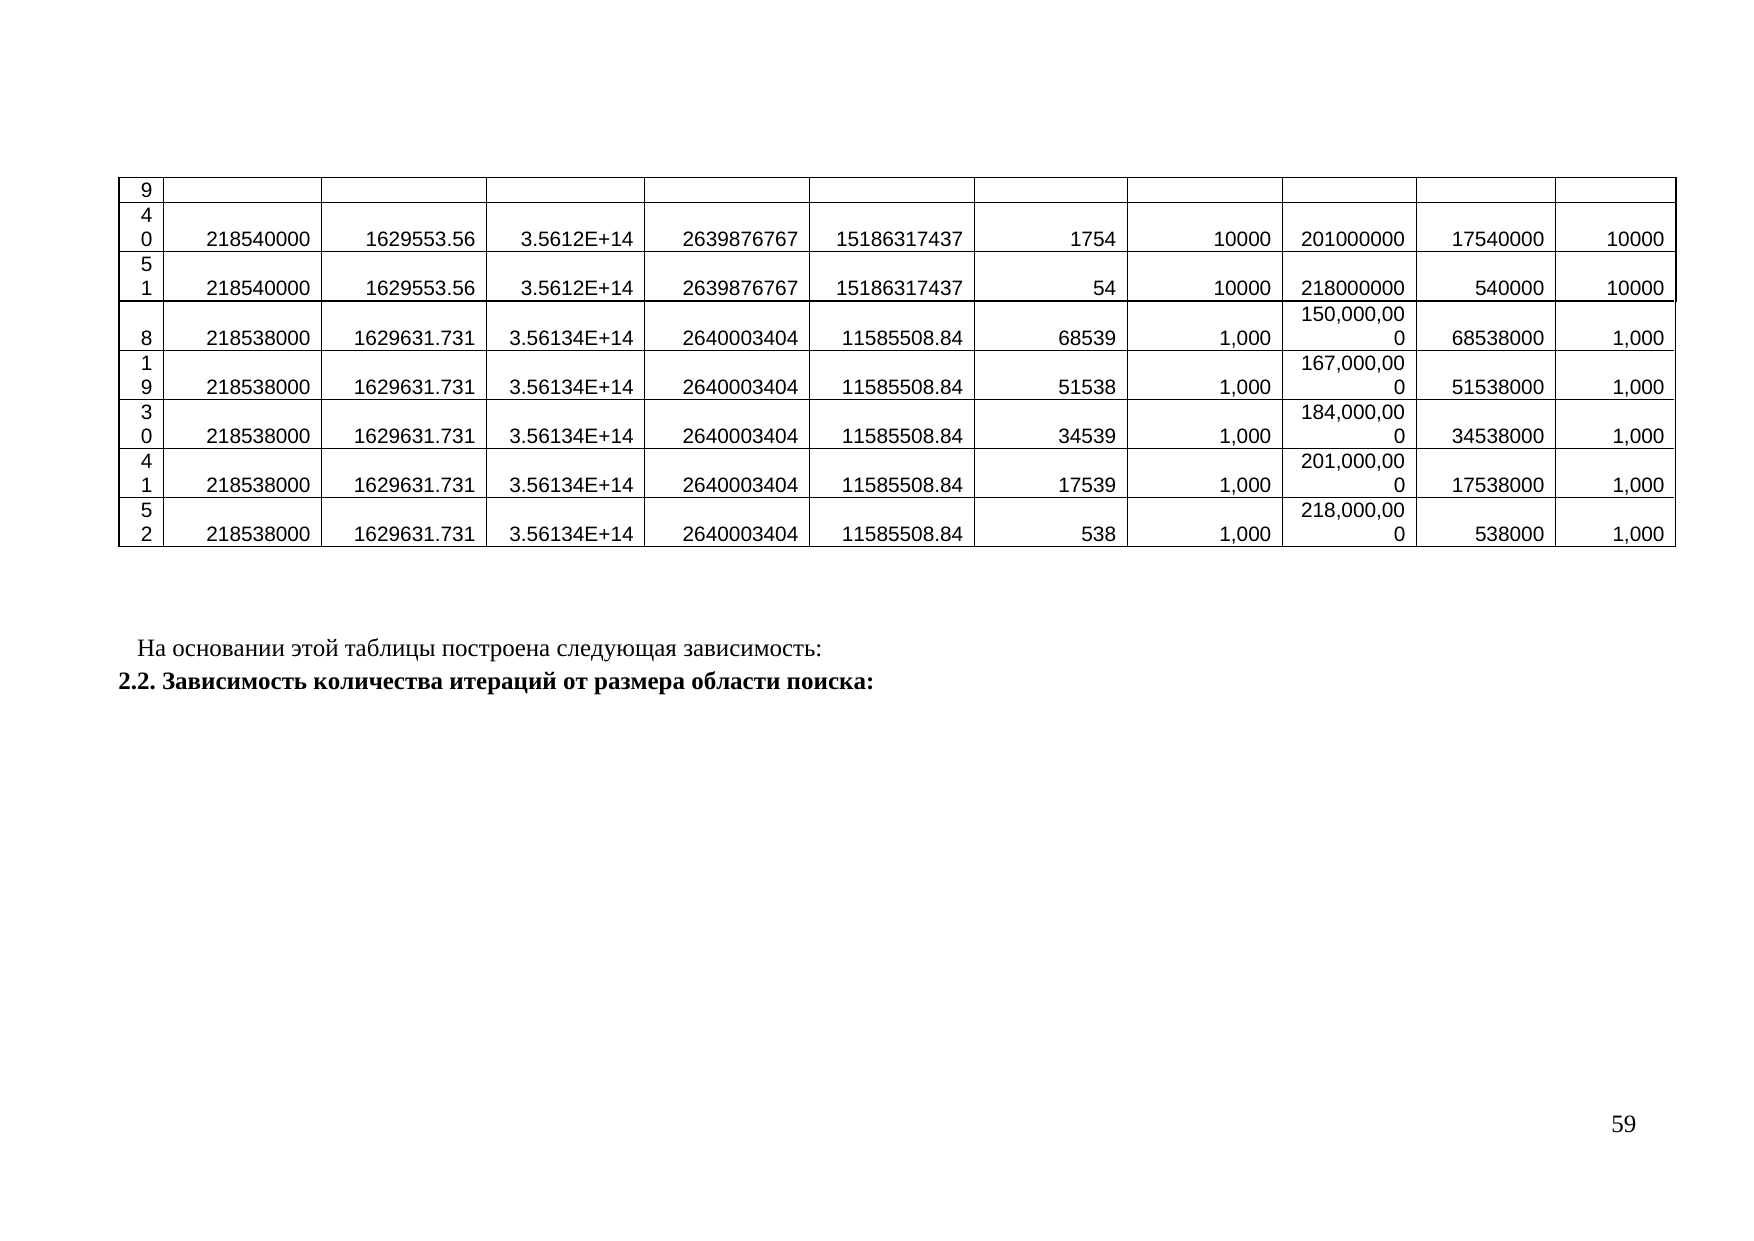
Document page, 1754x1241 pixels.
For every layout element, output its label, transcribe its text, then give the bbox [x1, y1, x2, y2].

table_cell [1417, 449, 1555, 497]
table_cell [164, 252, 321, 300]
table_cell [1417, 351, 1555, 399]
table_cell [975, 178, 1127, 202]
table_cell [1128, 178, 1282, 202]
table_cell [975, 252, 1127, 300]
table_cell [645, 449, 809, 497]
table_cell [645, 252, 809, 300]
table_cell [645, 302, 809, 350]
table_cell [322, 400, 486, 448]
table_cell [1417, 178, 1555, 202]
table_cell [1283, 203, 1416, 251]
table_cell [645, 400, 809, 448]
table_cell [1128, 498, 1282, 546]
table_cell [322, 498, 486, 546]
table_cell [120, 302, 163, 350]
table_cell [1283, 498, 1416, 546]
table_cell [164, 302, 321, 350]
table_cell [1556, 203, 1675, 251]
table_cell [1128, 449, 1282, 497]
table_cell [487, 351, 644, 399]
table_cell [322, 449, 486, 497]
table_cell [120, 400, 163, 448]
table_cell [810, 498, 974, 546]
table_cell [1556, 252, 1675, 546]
subtitle 2.2. Зависимость количества итераций от размера области поиска: [118, 666, 1636, 695]
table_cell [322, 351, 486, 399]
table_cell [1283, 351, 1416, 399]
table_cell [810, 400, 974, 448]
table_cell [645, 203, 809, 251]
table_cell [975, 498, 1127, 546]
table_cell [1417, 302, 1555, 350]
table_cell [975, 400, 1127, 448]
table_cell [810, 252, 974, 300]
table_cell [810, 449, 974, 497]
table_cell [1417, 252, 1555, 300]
text На основании этой таблицы построена следующая зависимость: [118, 633, 1636, 662]
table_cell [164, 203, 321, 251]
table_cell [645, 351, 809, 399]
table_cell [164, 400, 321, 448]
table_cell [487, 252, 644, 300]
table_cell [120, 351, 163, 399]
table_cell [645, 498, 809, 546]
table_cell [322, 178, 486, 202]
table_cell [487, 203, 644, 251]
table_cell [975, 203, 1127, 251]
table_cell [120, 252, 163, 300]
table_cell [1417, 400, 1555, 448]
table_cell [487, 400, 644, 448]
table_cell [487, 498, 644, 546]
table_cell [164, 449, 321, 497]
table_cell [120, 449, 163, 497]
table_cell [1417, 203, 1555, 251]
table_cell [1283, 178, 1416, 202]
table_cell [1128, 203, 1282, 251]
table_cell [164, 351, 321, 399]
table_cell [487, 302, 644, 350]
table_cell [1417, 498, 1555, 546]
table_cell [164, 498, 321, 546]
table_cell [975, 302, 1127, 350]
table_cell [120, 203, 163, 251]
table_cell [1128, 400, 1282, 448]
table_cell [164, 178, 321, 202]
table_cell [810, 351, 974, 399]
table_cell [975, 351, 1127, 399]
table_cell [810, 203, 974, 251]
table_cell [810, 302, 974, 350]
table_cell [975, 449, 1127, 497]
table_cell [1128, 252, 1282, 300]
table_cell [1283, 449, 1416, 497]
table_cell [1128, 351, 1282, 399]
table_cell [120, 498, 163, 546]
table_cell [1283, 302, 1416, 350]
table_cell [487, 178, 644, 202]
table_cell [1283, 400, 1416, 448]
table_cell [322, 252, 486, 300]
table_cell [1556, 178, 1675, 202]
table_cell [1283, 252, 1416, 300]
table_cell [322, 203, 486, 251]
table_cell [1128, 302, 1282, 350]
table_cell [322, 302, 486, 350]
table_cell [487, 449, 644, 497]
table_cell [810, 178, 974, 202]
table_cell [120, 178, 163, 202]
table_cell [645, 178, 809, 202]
